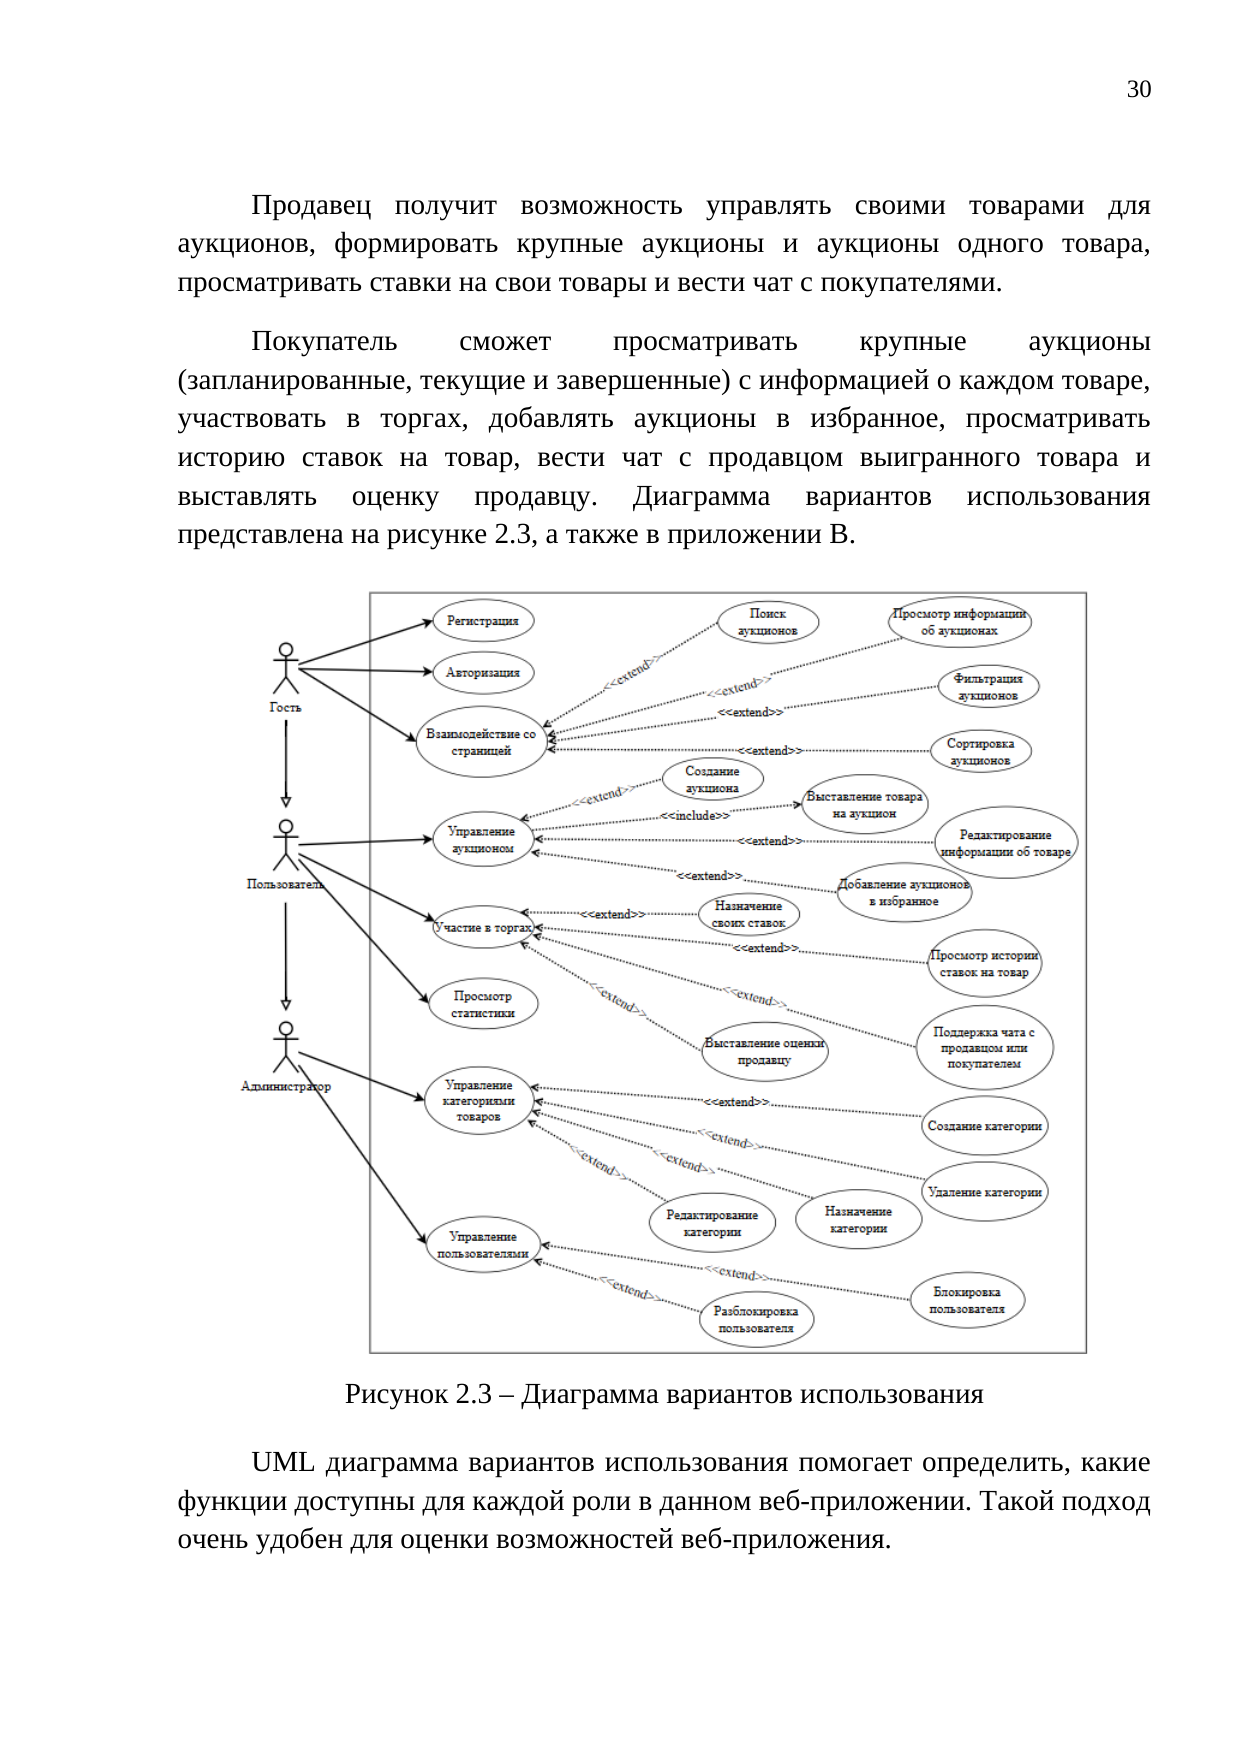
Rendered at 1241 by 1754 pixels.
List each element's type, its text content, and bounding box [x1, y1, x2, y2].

text Покупатель сможет просматривать крупные аукционы (запланированные, текущие и завершенные) с информацией о каждом товаре, участвовать в торгах, добавлять аукционы в избранное, просматривать историю ставок на товар, вести чат с продавцом выигранного товара и выставлять оценку продавцу. Диаграмма вариантов использования представлена на рисунке 2.3, а также в приложении В. [177, 323, 1152, 550]
text UML диаграмма вариантов использования помогает определить, какие функции доступны для каждой роли в данном веб-приложении. Такой подход очень удобен для оценки возможностей веб-приложения. [177, 1444, 1152, 1555]
picture [237, 583, 1092, 1360]
text Рисунок 2.3 – Диаграмма вариантов использования [177, 1377, 1152, 1410]
text Продавец получит возможность управлять своими товарами для аукционов, формировать крупные аукционы и аукционы одного товара, просматривать ставки на свои товары и вести чат с покупателями. [177, 187, 1152, 298]
